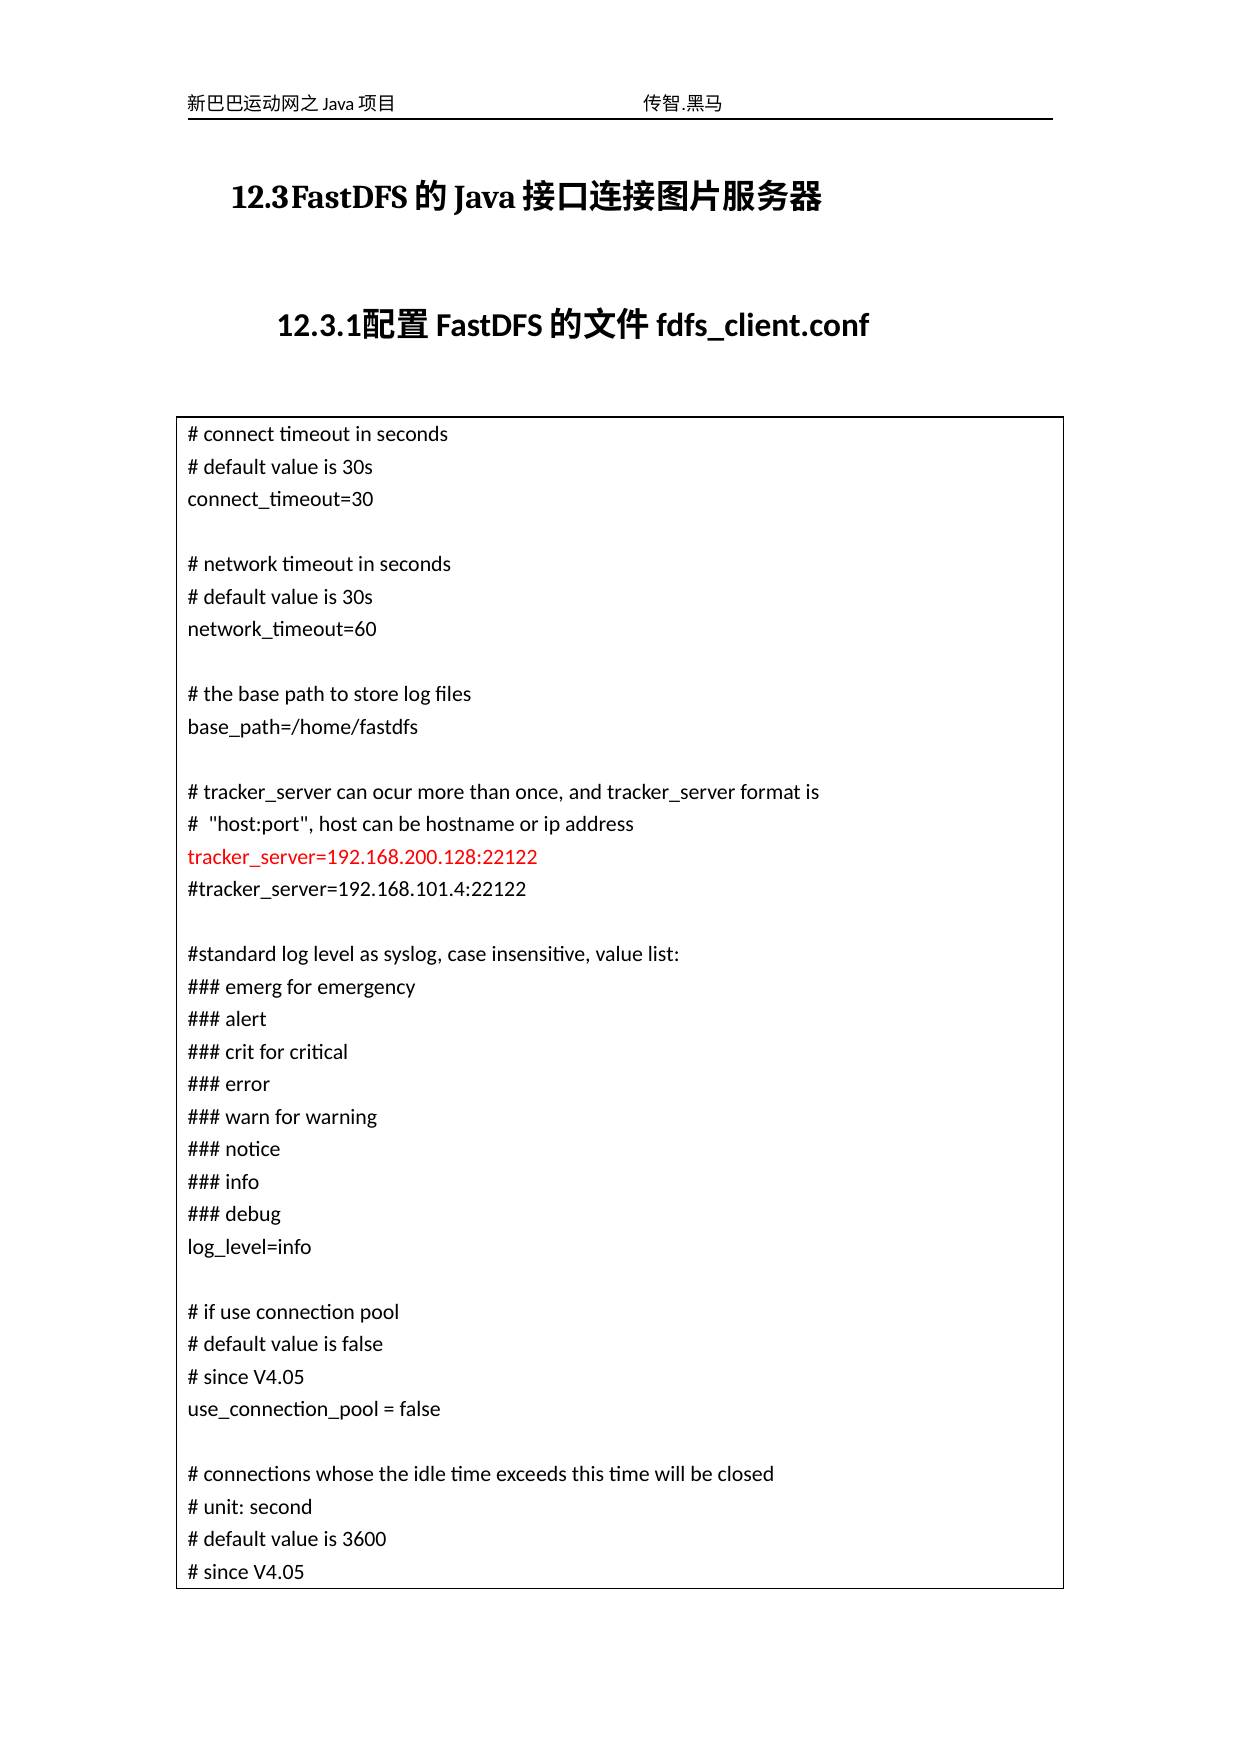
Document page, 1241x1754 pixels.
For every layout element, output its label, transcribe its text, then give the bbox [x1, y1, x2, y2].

subtitle 配置FastDFS的文件fdfs_client.conf [276, 289, 1053, 354]
subtitle FastDFS的Java接口连接图片服务器 [232, 162, 1053, 227]
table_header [177, 418, 1063, 1587]
